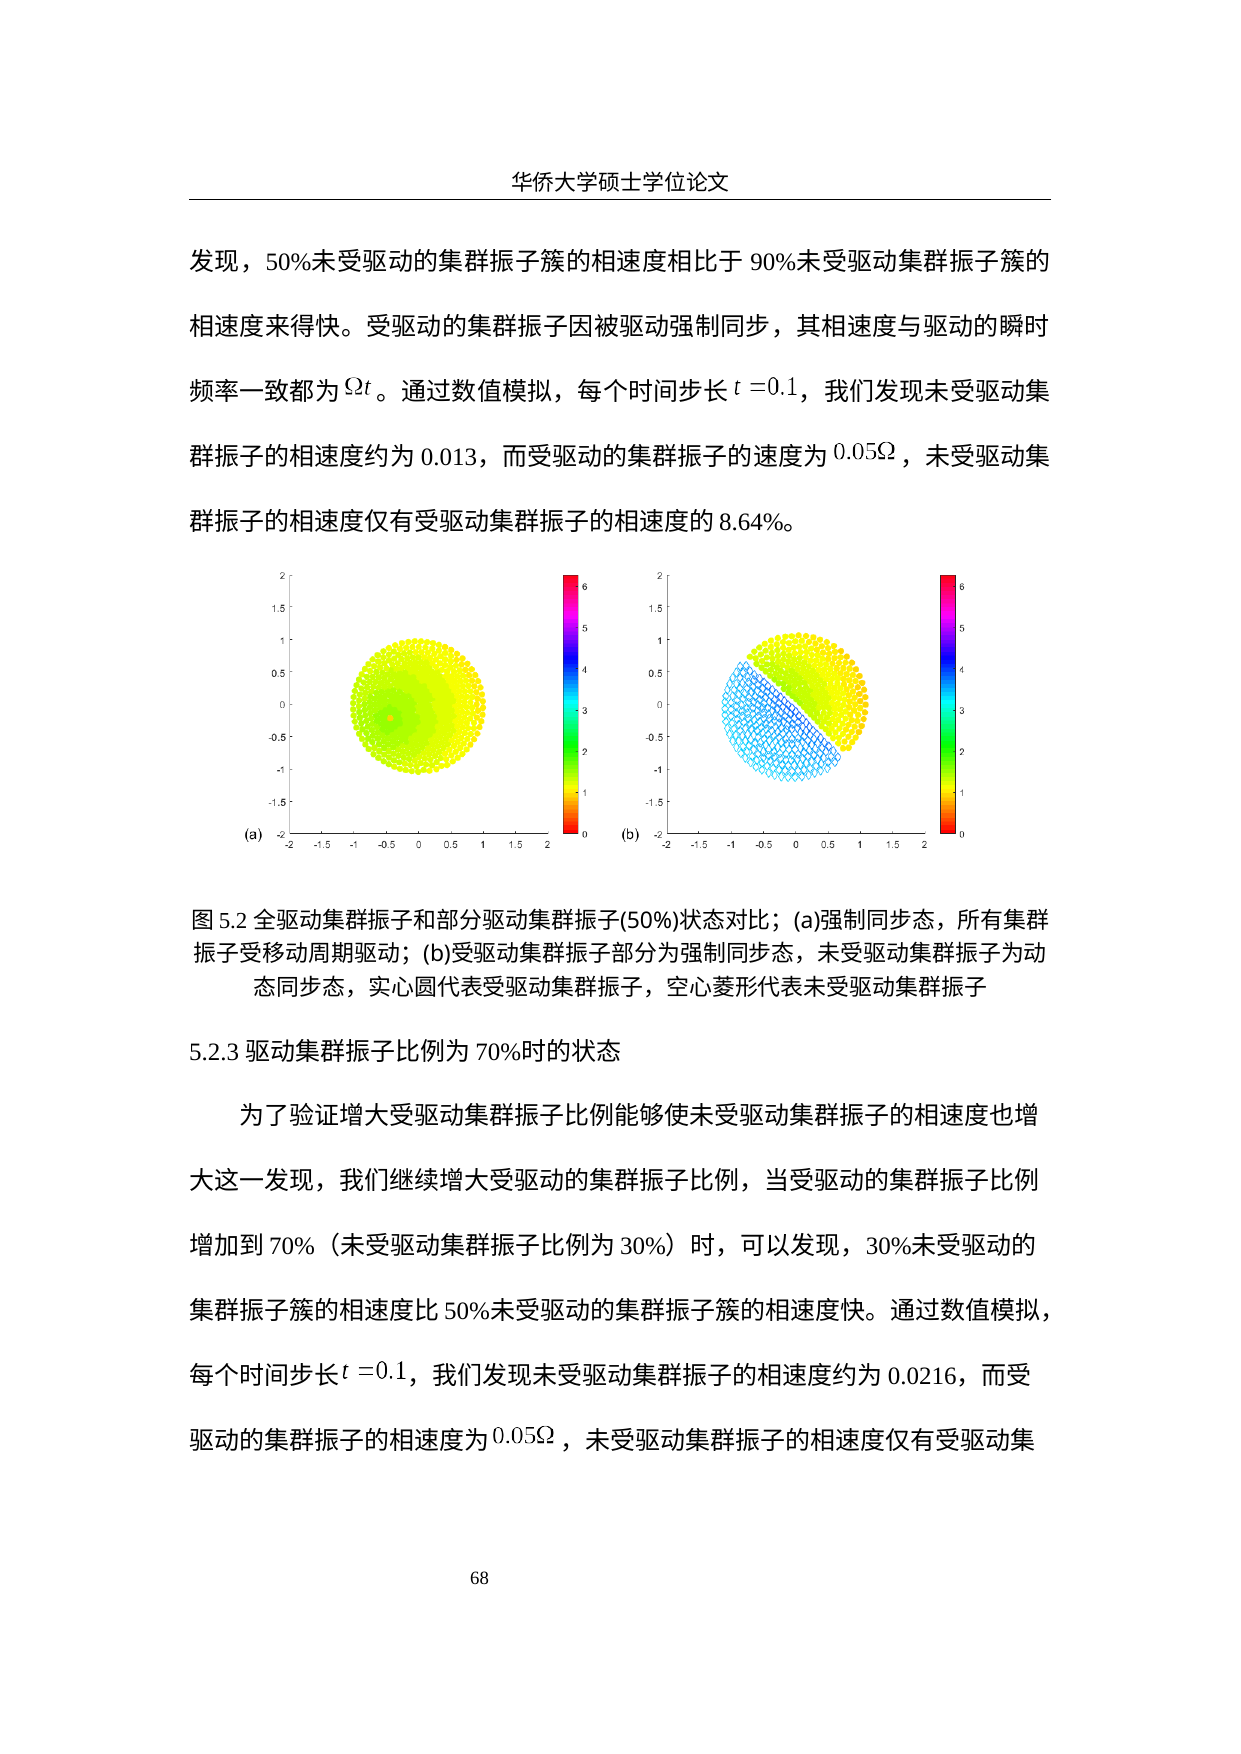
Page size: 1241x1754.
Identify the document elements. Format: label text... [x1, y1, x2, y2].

picture [241, 552, 999, 868]
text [189, 1081, 1051, 1471]
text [189, 227, 1051, 552]
subtitle 5.2.3 驱动集群振子比例为70%时的状态 [189, 1027, 1051, 1068]
text 图5.2 全驱动集群振子和部分驱动集群振子(50%)状态对比；(a)强制同步态，所有集群振子受移动周期驱动；(b)受驱动集群振子部分为强制同步态，未受驱动集群振子为动态同步态，实心圆代表受驱动集群振子，空心菱形代表未受驱动集群振子 [189, 902, 1051, 1002]
